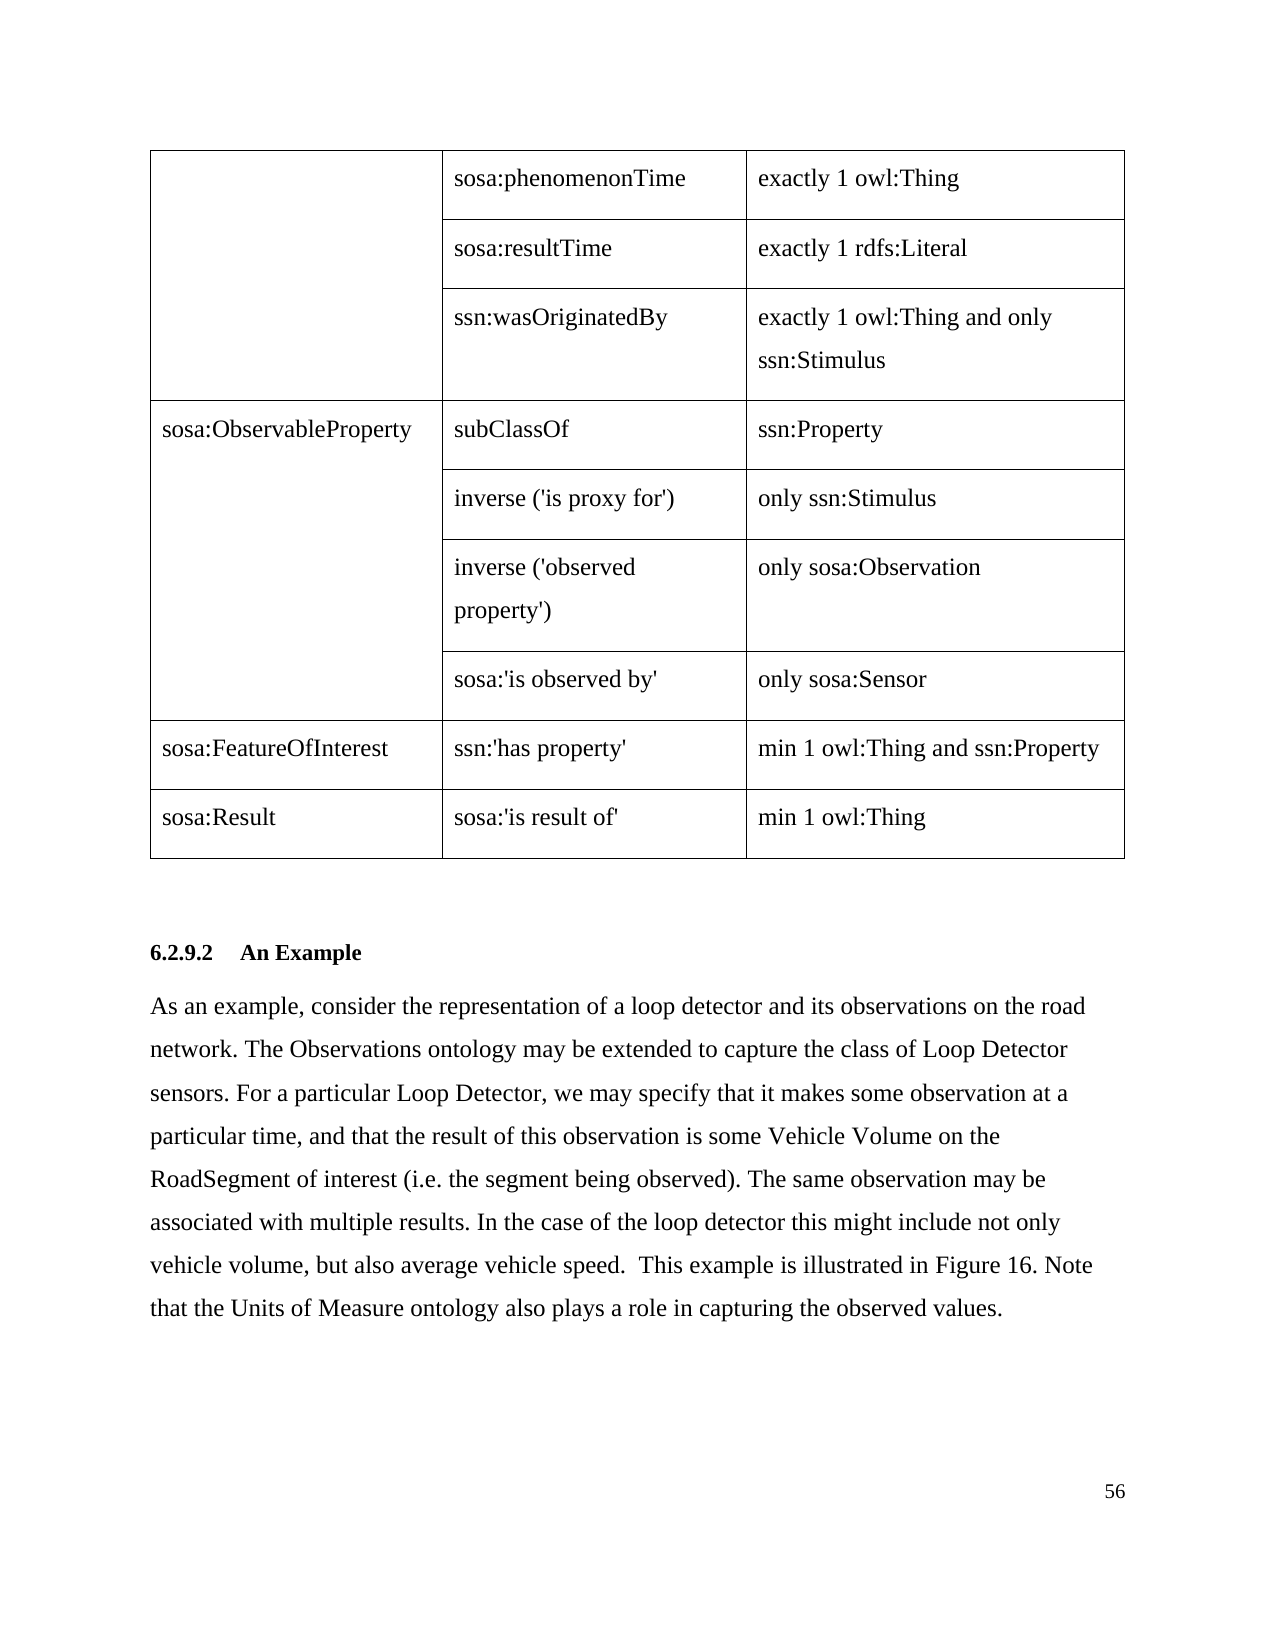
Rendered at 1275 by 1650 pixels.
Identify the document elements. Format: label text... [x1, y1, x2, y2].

table_cell min 1 owl:Thing [747, 790, 1124, 858]
table_cell sosa:phenomenonTime [443, 151, 746, 219]
table_cell sosa:'is observed by' [443, 652, 746, 720]
table_cell sosa:'is result of' [443, 790, 746, 858]
table_cell inverse ('observed property') [443, 540, 746, 651]
table_cell sosa:FeatureOfInterest [151, 721, 442, 789]
table_cell only sosa:Sensor [747, 652, 1124, 720]
table_cell sosa:ObservableProperty [151, 401, 442, 720]
table_cell ssn:Property [747, 401, 1124, 469]
table_cell exactly 1 rdfs:Literal [747, 220, 1124, 288]
table_cell only sosa:Observation [747, 540, 1124, 651]
table_cell subClassOf [443, 401, 746, 469]
table_cell inverse ('is proxy for') [443, 470, 746, 538]
table_cell ssn:'has property' [443, 721, 746, 789]
table_cell ssn:wasOriginatedBy [443, 289, 746, 400]
table_cell sosa:resultTime [443, 220, 746, 288]
table_cell sosa:Result [151, 790, 442, 858]
table_cell exactly 1 owl:Thing and only ssn:Stimulus [747, 289, 1124, 400]
table_cell exactly 1 owl:Thing [747, 151, 1124, 219]
table_cell only ssn:Stimulus [747, 470, 1124, 538]
table_cell min 1 owl:Thing and ssn:Property [747, 721, 1124, 789]
subtitle An Example [150, 939, 1125, 966]
text As an example, consider the representation of a loop detector and its observations on the road network. The Observations ontology may be extended to capture the class of Loop Detector sensors. For a particular Loop Detector, we may specify that it makes some observation at a particular time, and that the result of this observation is some Vehicle Volume on the RoadSegment of interest (i.e. the segment being observed). The same observation may be associated with multiple results. In the case of the loop detector this might include not only vehicle volume, but also average vehicle speed. This example is illustrated in Figure 15. Note that the Units of Measure ontology also plays a role in capturing the observed values. [150, 991, 1125, 1322]
